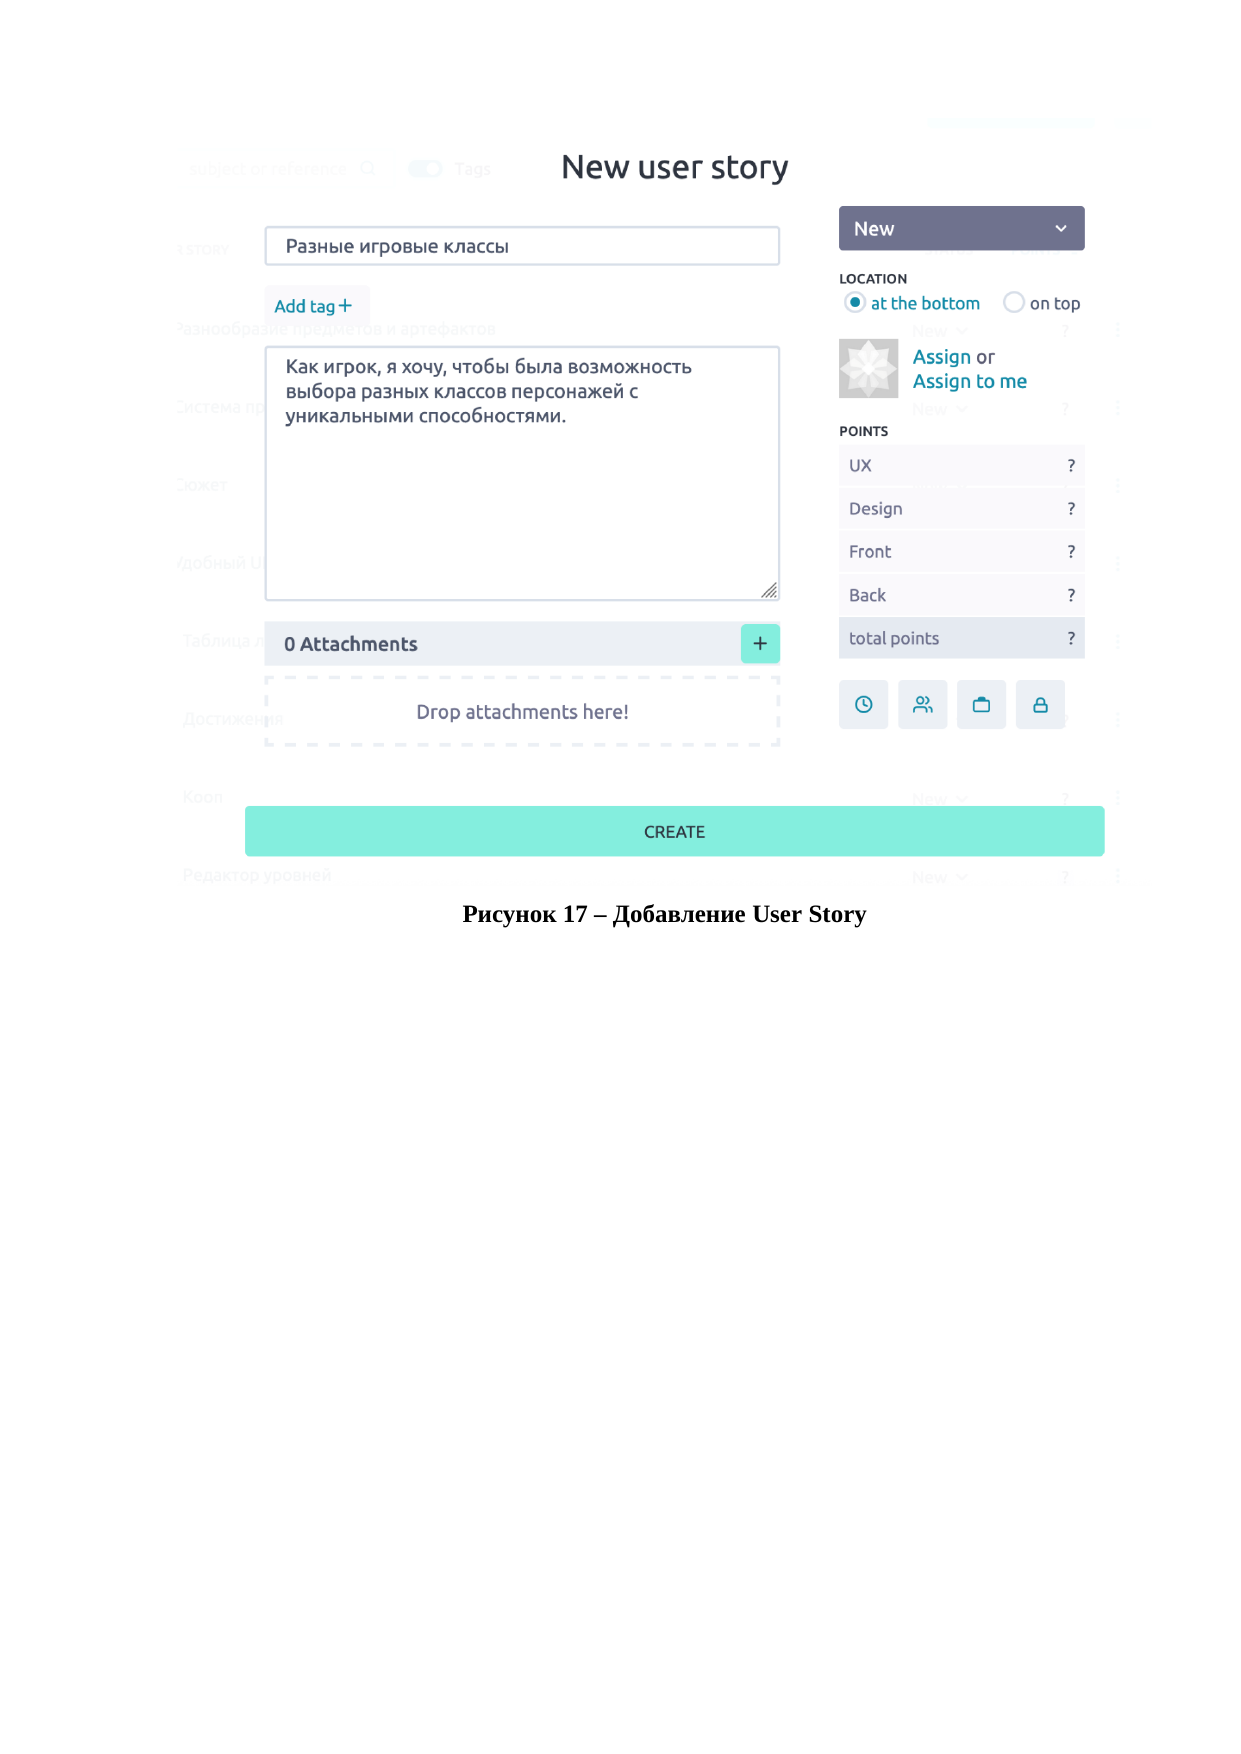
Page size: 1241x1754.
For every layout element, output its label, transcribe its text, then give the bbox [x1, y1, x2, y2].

text Рисунок 17 – Добавление User Story [177, 899, 1152, 928]
picture [177, 118, 1152, 886]
